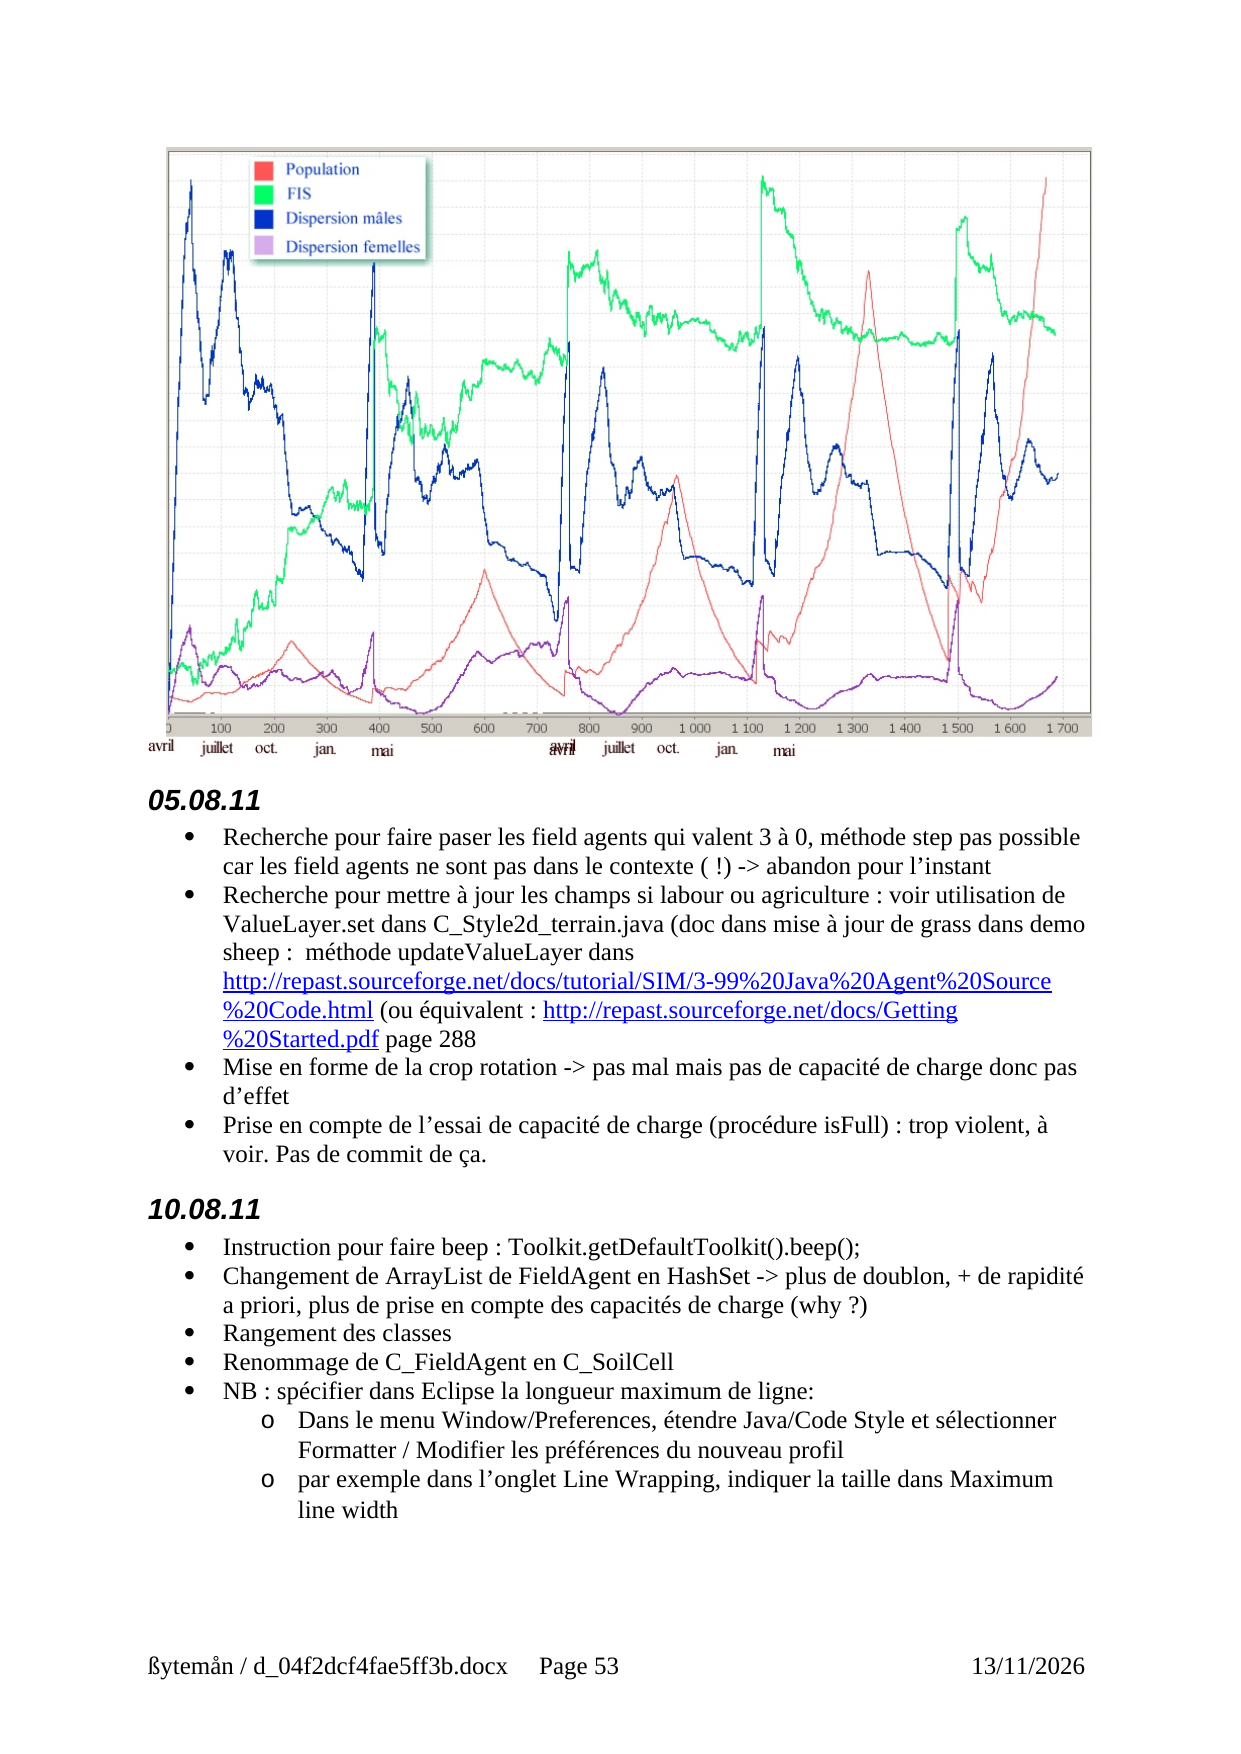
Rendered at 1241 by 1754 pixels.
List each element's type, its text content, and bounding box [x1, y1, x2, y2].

list Recherche pour faire paser les field agents qui valent 3 à 0, méthode step pas possible car les field agents ne sont pas dans le contexte ( !) -> abandon pour l’instant [185, 822, 1093, 880]
list Prise en compte de l’essai de capacité de charge (procédure isFull) : trop violent, à voir. Pas de commit de ça. [185, 1110, 1093, 1167]
picture [148, 147, 1093, 758]
list Rangement des classes [185, 1318, 1093, 1347]
subtitle 05.08.11 [148, 783, 1093, 816]
list Mise en forme de la crop rotation -> pas mal mais pas de capacité de charge donc pas d’effet [185, 1052, 1093, 1110]
subtitle 10.08.11 [148, 1192, 1093, 1226]
list par exemple dans l’onglet Line Wrapping, indiquer la taille dans Maximum line width [260, 1464, 1093, 1524]
list Recherche pour mettre à jour les champs si labour ou agriculture : voir utilisation de ValueLayer.set dans C_Style2d_terrain.java (doc dans mise à jour de grass dans demo sheep : méthode updateValueLayer dans http://repast.sourceforge.net/docs/tutorial/SIM/3-99%20Java%20Agent%20Source%20Code.html (ou équivalent : http://repast.sourceforge.net/docs/Getting%20Started.pdf page 288 [185, 880, 1093, 1052]
list Dans le menu Window/Preferences, étendre Java/Code Style et sélectionner Formatter / Modifier les préférences du nouveau profil [260, 1405, 1093, 1464]
list Changement de ArrayList de FieldAgent en HashSet -> plus de doublon, + de rapidité a priori, plus de prise en compte des capacités de charge (why ?) [185, 1261, 1093, 1318]
list Instruction pour faire beep : Toolkit.getDefaultToolkit().beep(); [185, 1232, 1093, 1261]
list Renommage de C_FieldAgent en C_SoilCell [185, 1347, 1093, 1376]
list NB : spécifier dans Eclipse la longueur maximum de ligne: [185, 1376, 1093, 1405]
